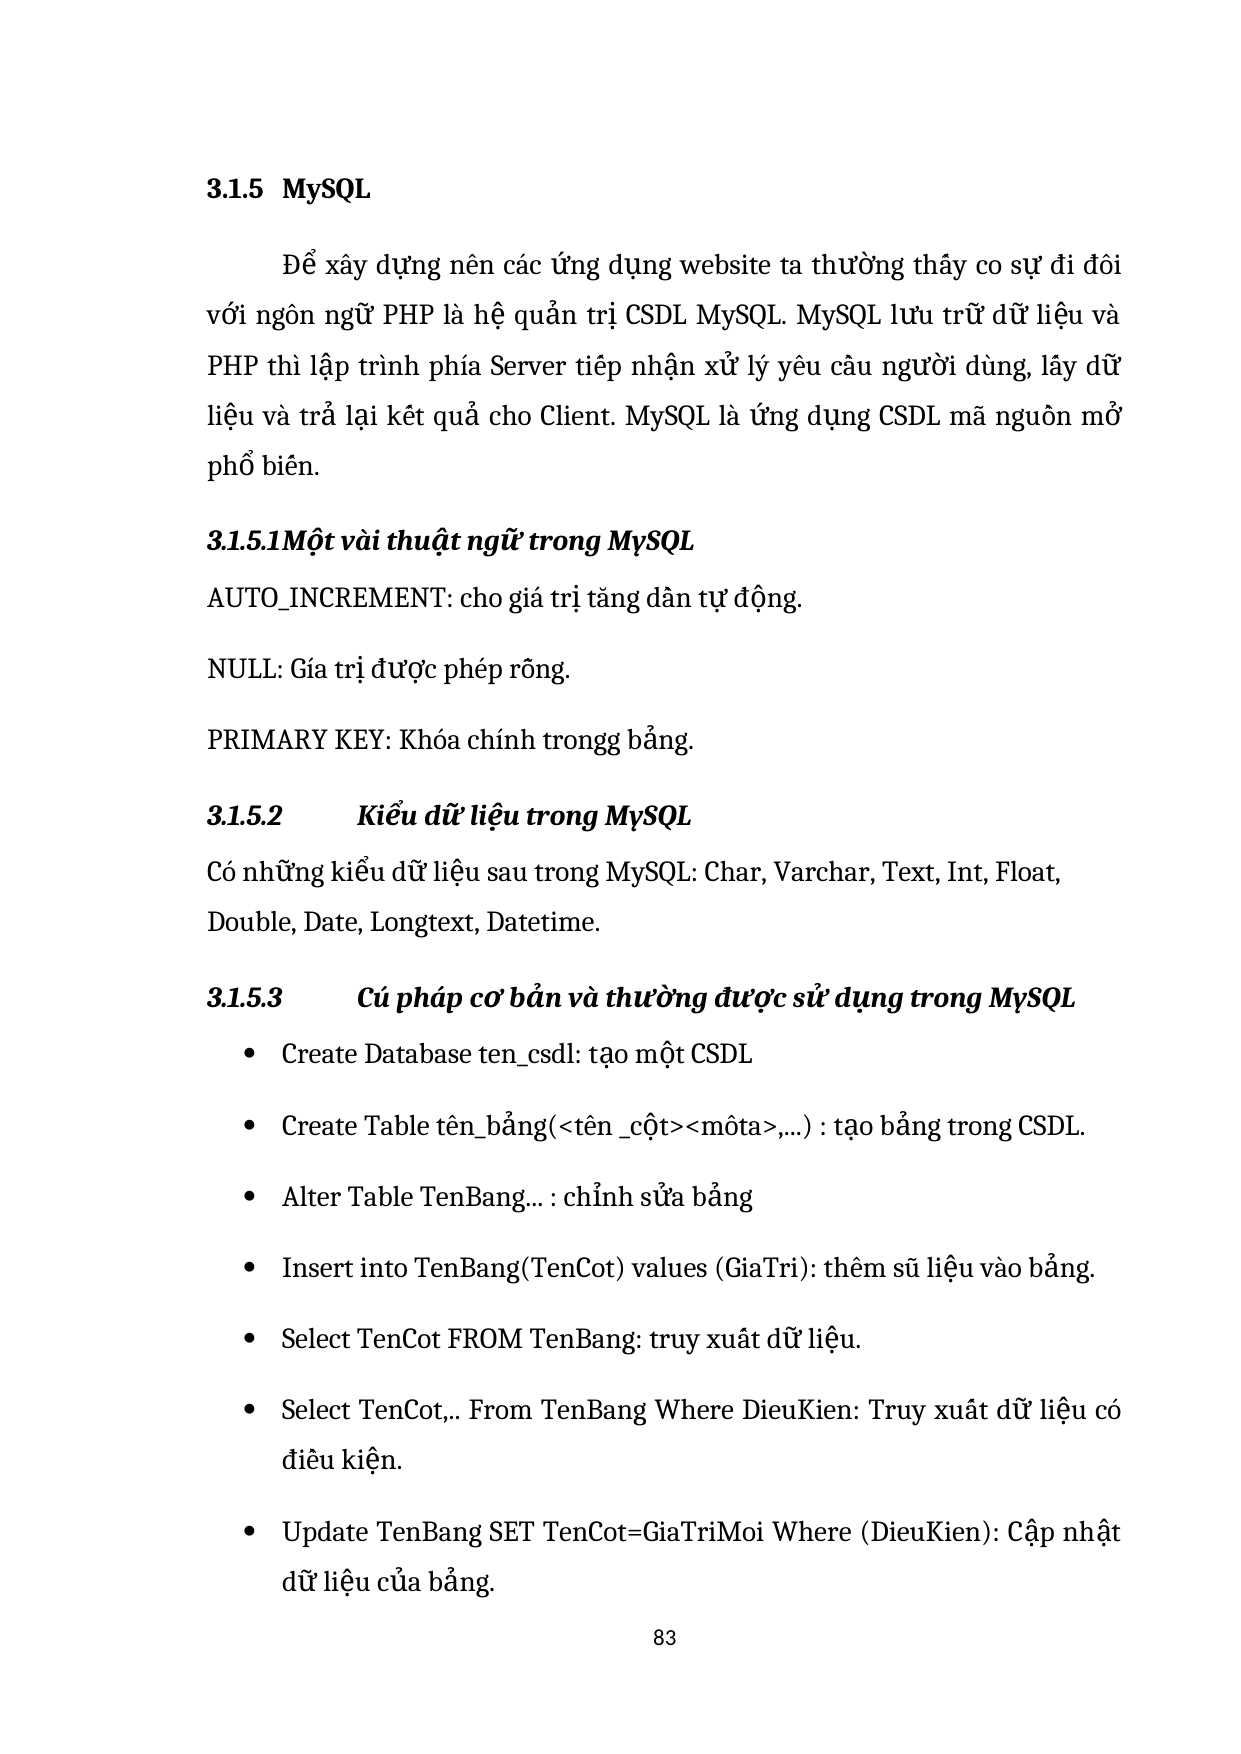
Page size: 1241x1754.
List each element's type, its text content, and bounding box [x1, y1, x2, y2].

text Có những kiểu dữ liệu sau trong MySQL: Char, Varchar, Text, Int, Float, Double, Date, Longtext, Datetime. [207, 855, 1122, 939]
list Select TenCot,.. From TenBang Where DieuKien: Truy xuất dữ liệu có điều kiện. [244, 1393, 1122, 1477]
list Alter Table TenBang... : chỉnh sửa bảng [244, 1180, 1122, 1213]
text NULL: Gía trị được phép rỗng. [207, 652, 1122, 686]
subtitle Cú pháp cơ bản và thường được sử dụng trong MySQL [207, 981, 1122, 1014]
list Create Database ten_csdl: tạo một CSDL [244, 1037, 1122, 1071]
list Update TenBang SET TenCot=GiaTriMoi Where (DieuKien): Cập nhật dữ liệu của bảng. [244, 1515, 1122, 1598]
list Insert into TenBang(TenCot) values (GiaTri): thêm sũ liệu vào bảng. [244, 1251, 1122, 1284]
text Để xây dựng nên các ứng dụng website ta thường thấy co sự đi đôi với ngôn ngữ PHP là hệ quản trị CSDL MySQL. MySQL lưu trữ dữ liệu và PHP thì lập trình phía Server tiếp nhận xử lý yêu cầu người dùng, lấy dữ liệu và trả lại kết quả cho Client. MySQL là ứng dụng CSDL mã nguồn mở phổ biến. [207, 248, 1122, 483]
subtitle Kiểu dữ liệu trong MySQL [207, 799, 1122, 832]
text PRIMARY KEY: Khóa chính trongg bảng. [207, 723, 1122, 757]
subtitle MySQL [207, 173, 1122, 206]
list Create Table tên_bảng(<tên _cột><môta>,...) : tạo bảng trong CSDL. [244, 1109, 1122, 1142]
text AUTO_INCREMENT: cho giá trị tăng dần tự động. [207, 581, 1122, 615]
list Select TenCot FROM TenBang: truy xuất dữ liệu. [244, 1322, 1122, 1356]
subtitle Một vài thuật ngữ trong MySQL [207, 524, 1122, 558]
